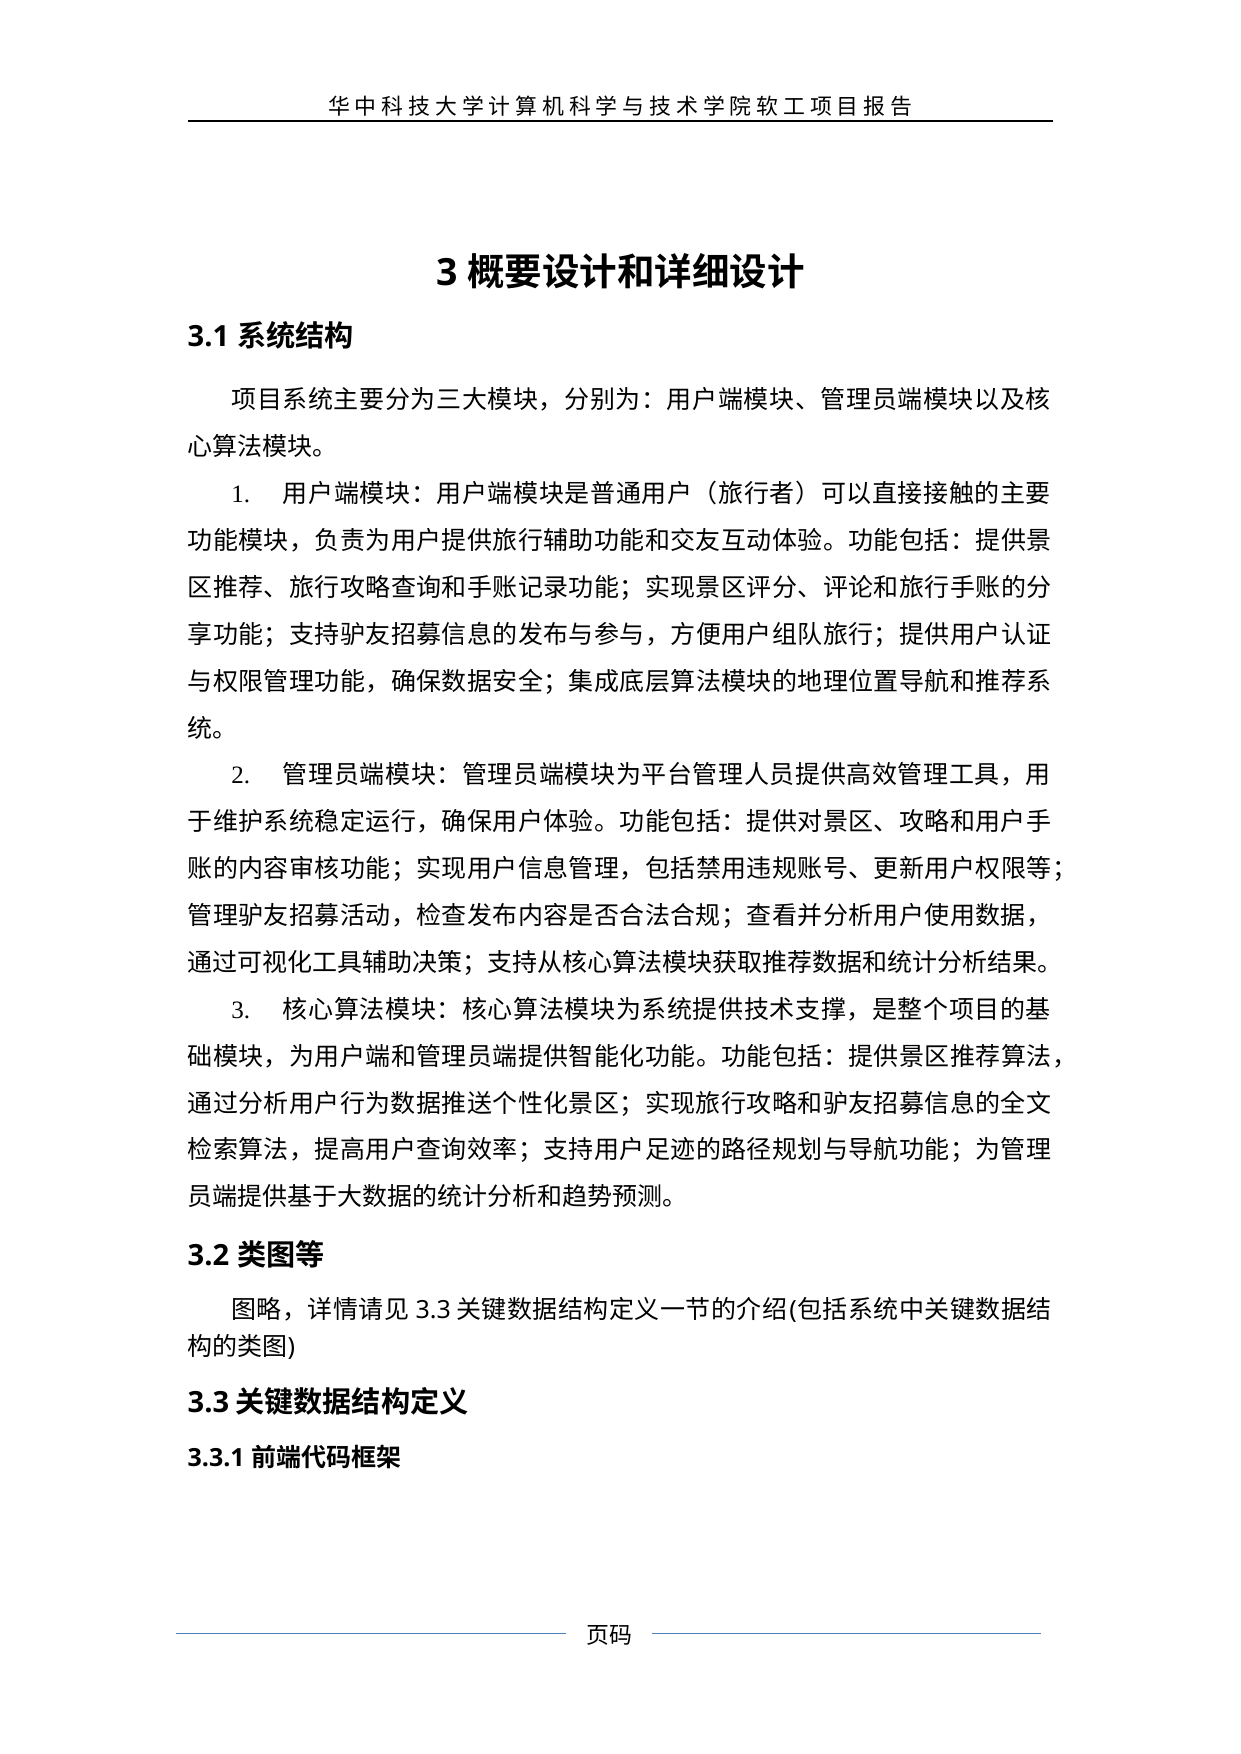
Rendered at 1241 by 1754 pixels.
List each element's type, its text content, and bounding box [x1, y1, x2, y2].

list 用户端模块：用户端模块是普通用户（旅行者）可以直接接触的主要功能模块，负责为用户提供旅行辅助功能和交友互动体验。功能包括：提供景区推荐、旅行攻略查询和手账记录功能；实现景区评分、评论和旅行手账的分享功能；支持驴友招募信息的发布与参与，方便用户组队旅行；提供用户认证与权限管理功能，确保数据安全；集成底层算法模块的地理位置导航和推荐系统。 [187, 465, 1053, 746]
subtitle 3.3.1 前端代码框架 [187, 1437, 1053, 1474]
text 3.3关键数据结构定义 [187, 1379, 1053, 1421]
text 项目系统主要分为三大模块，分别为：用户端模块、管理员端模块以及核心算法模块。 [187, 371, 1053, 465]
text 3.2 类图等 [187, 1231, 1053, 1274]
list 核心算法模块：核心算法模块为系统提供技术支撑，是整个项目的基础模块，为用户端和管理员端提供智能化功能。功能包括：提供景区推荐算法，通过分析用户行为数据推送个性化景区；实现旅行攻略和驴友招募信息的全文检索算法，提高用户查询效率；支持用户足迹的路径规划与导航功能；为管理员端提供基于大数据的统计分析和趋势预测。 [187, 981, 1053, 1215]
list 管理员端模块：管理员端模块为平台管理人员提供高效管理工具，用于维护系统稳定运行，确保用户体验。功能包括：提供对景区、攻略和用户手账的内容审核功能；实现用户信息管理，包括禁用违规账号、更新用户权限等；管理驴友招募活动，检查发布内容是否合法合规；查看并分析用户使用数据，通过可视化工具辅助决策；支持从核心算法模块获取推荐数据和统计分析结果。 [187, 746, 1053, 981]
text 图略，详情请见3.3关键数据结构定义一节的介绍(包括系统中关键数据结构的类图) [187, 1290, 1053, 1362]
text 3 概要设计和详细设计 [187, 242, 1053, 296]
text 3.1 系统结构 [187, 313, 1053, 355]
